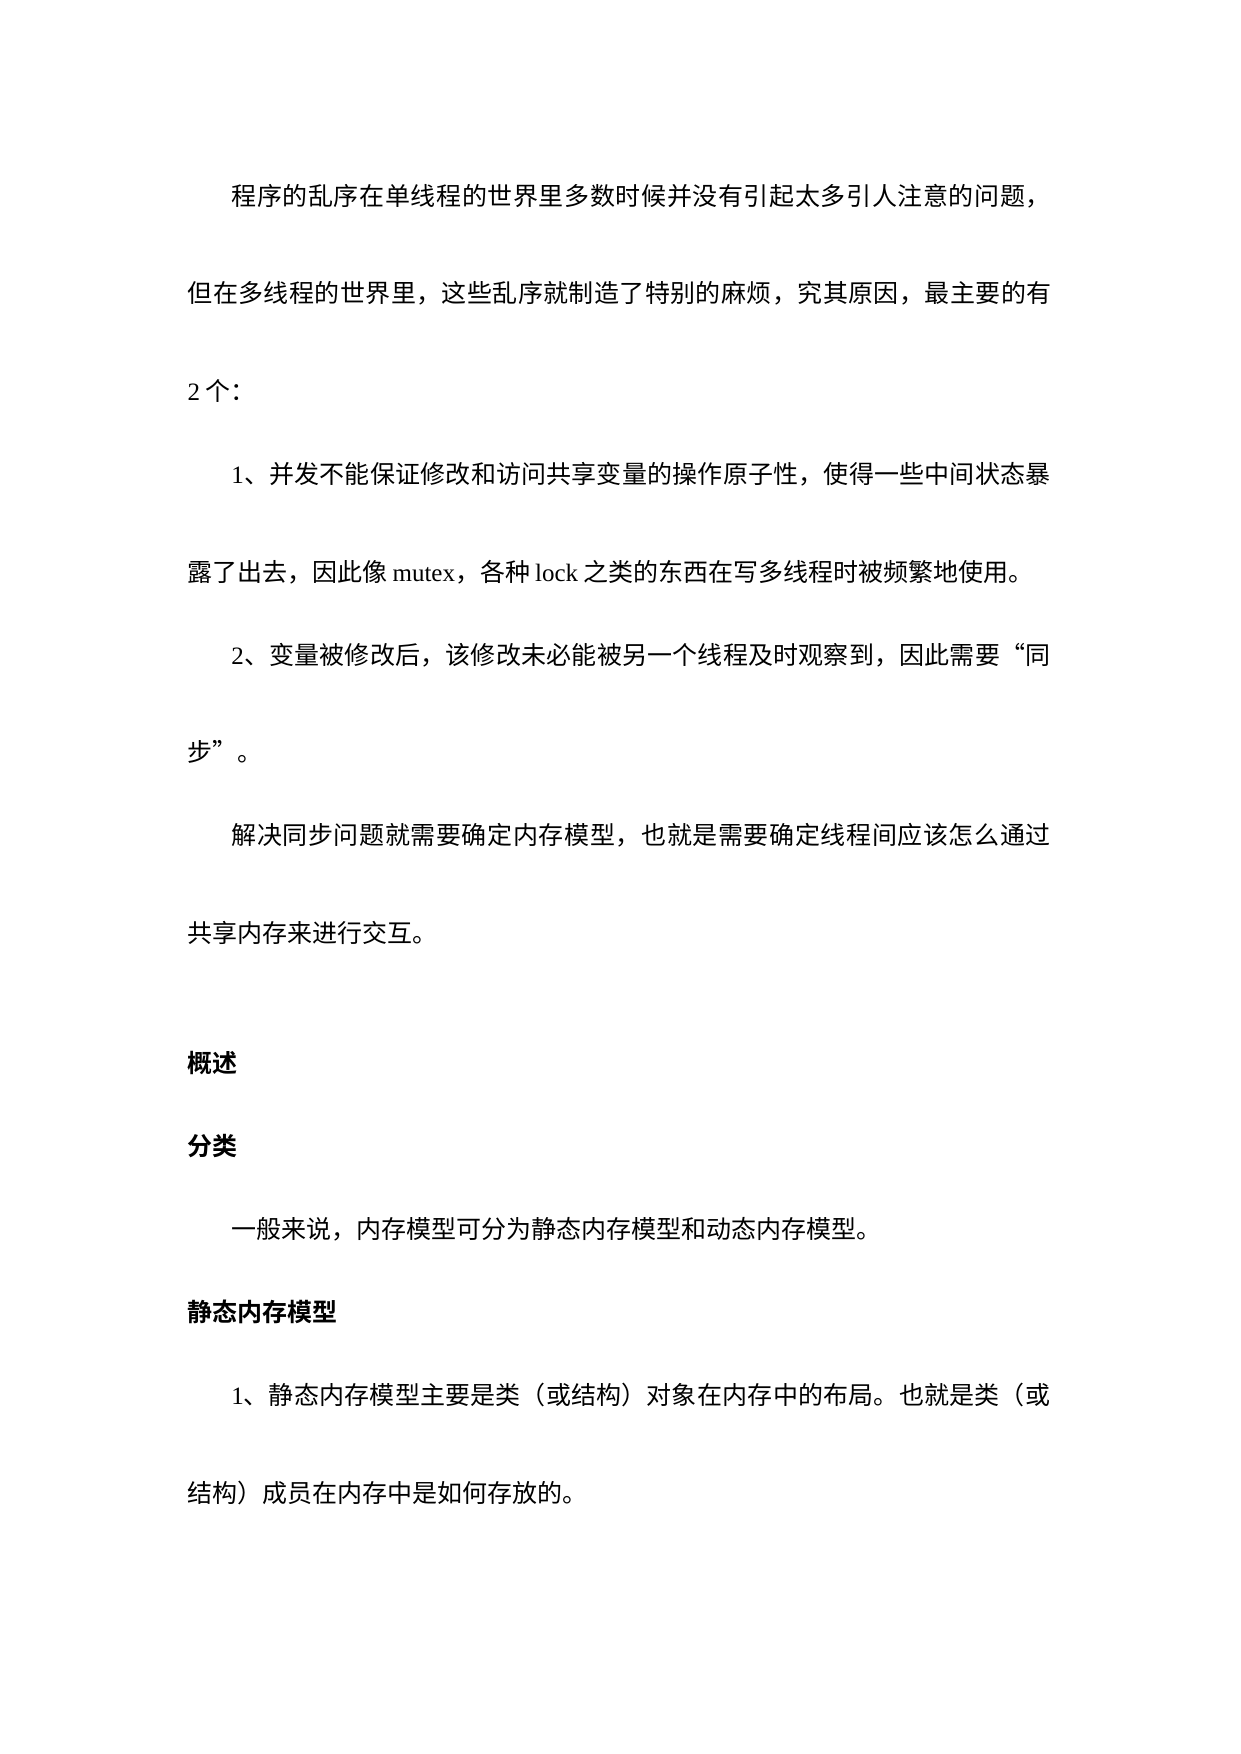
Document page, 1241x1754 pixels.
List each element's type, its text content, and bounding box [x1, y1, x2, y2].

list 静态内存模型主要是类（或结构）对象在内存中的布局。也就是类（或结构）成员在内存中是如何存放的。 [187, 1361, 1053, 1524]
subtitle 静态内存模型 [187, 1278, 1053, 1343]
text 1、并发不能保证修改和访问共享变量的操作原子性，使得一些中间状态暴露了出去，因此像mutex，各种lock之类的东西在写多线程时被频繁地使用。 [187, 440, 1053, 603]
subtitle 分类 [187, 1112, 1053, 1177]
text 解决同步问题就需要确定内存模型，也就是需要确定线程间应该怎么通过共享内存来进行交互。 [187, 801, 1053, 964]
text 一般来说，内存模型可分为静态内存模型和动态内存模型。 [187, 1195, 1053, 1260]
text 程序的乱序在单线程的世界里多数时候并没有引起太多引人注意的问题，但在多线程的世界里，这些乱序就制造了特别的麻烦，究其原因，最主要的有2个： [187, 162, 1053, 422]
text 2、变量被修改后，该修改未必能被另一个线程及时观察到，因此需要“同步”。 [187, 621, 1053, 783]
subtitle 概述 [187, 1029, 1053, 1094]
